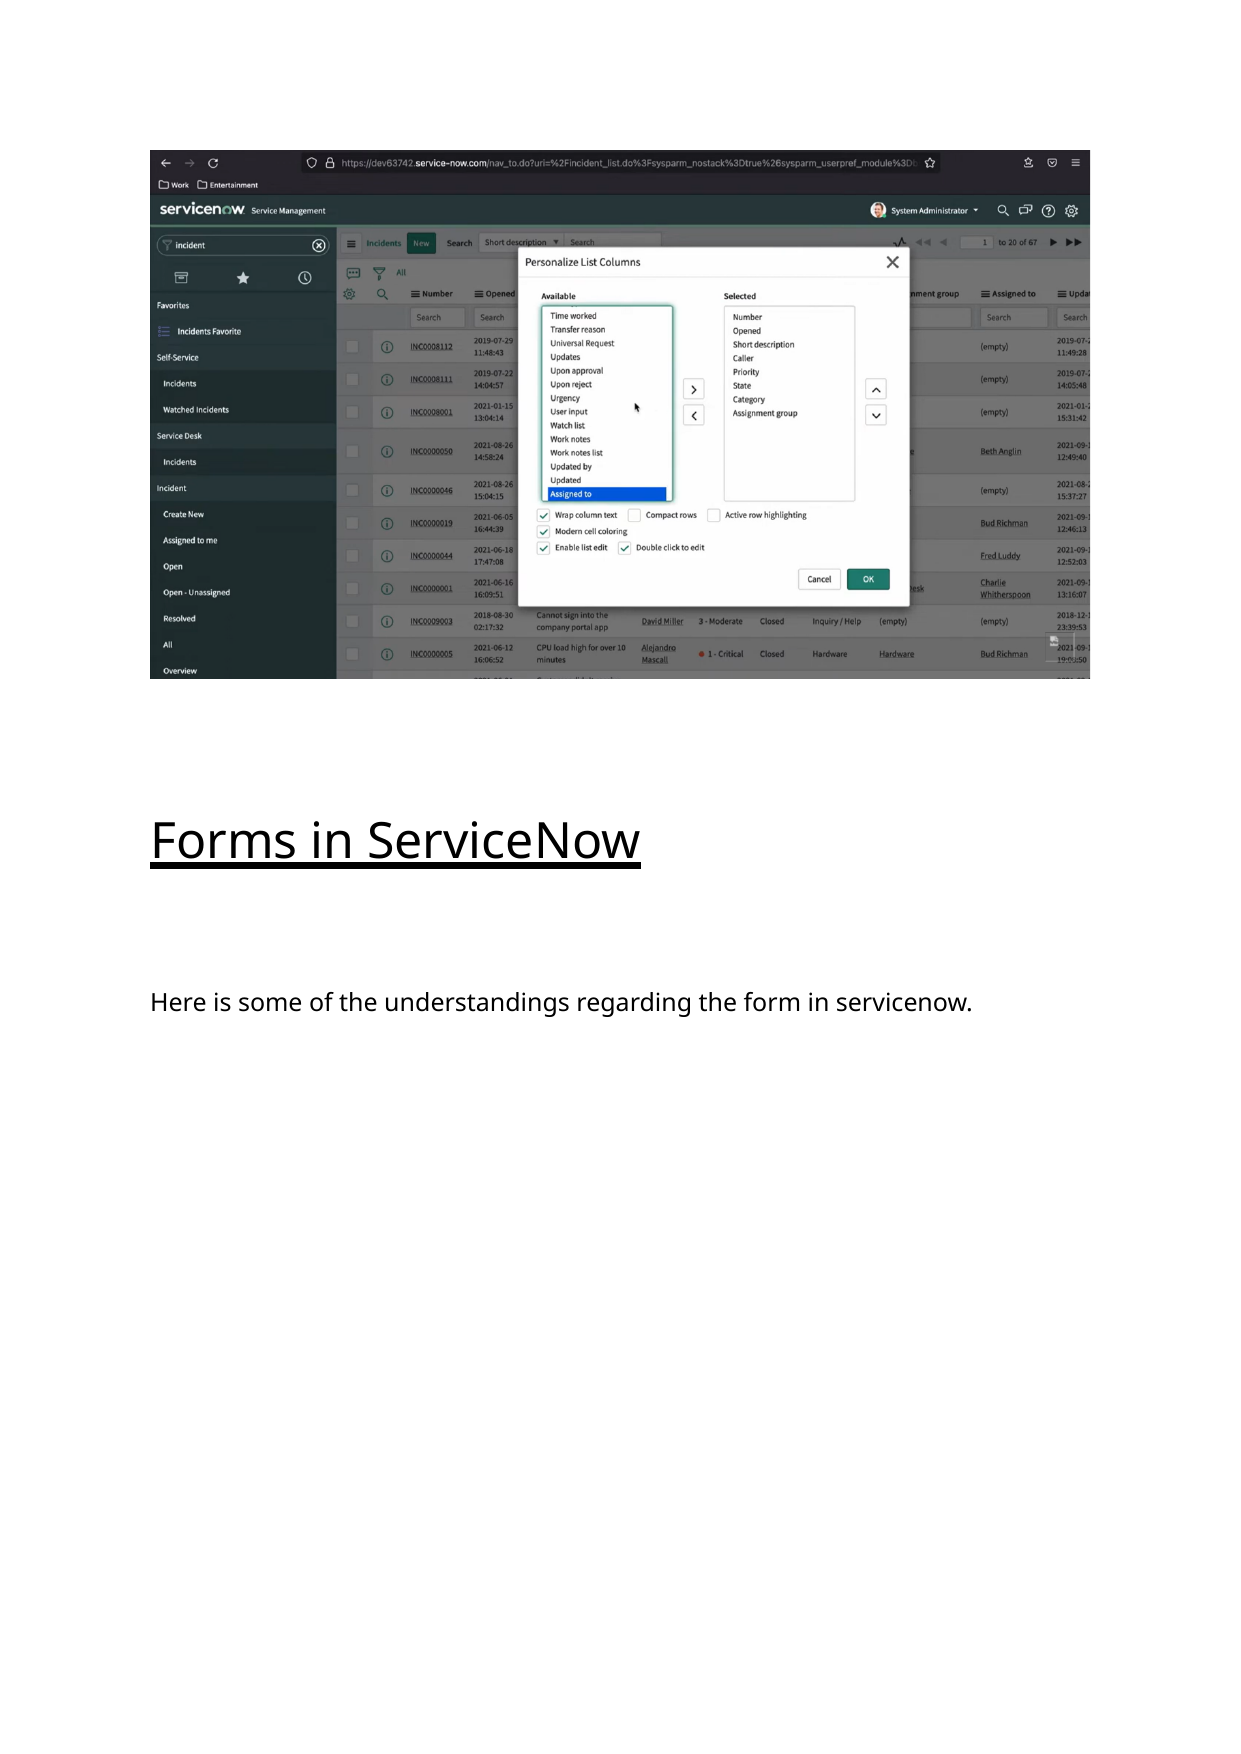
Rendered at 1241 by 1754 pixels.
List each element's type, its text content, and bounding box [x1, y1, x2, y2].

picture [150, 150, 1091, 679]
text Forms in ServiceNow [150, 804, 1090, 873]
text Here is some of the understandings regarding the form in servicenow. [150, 985, 1090, 1019]
